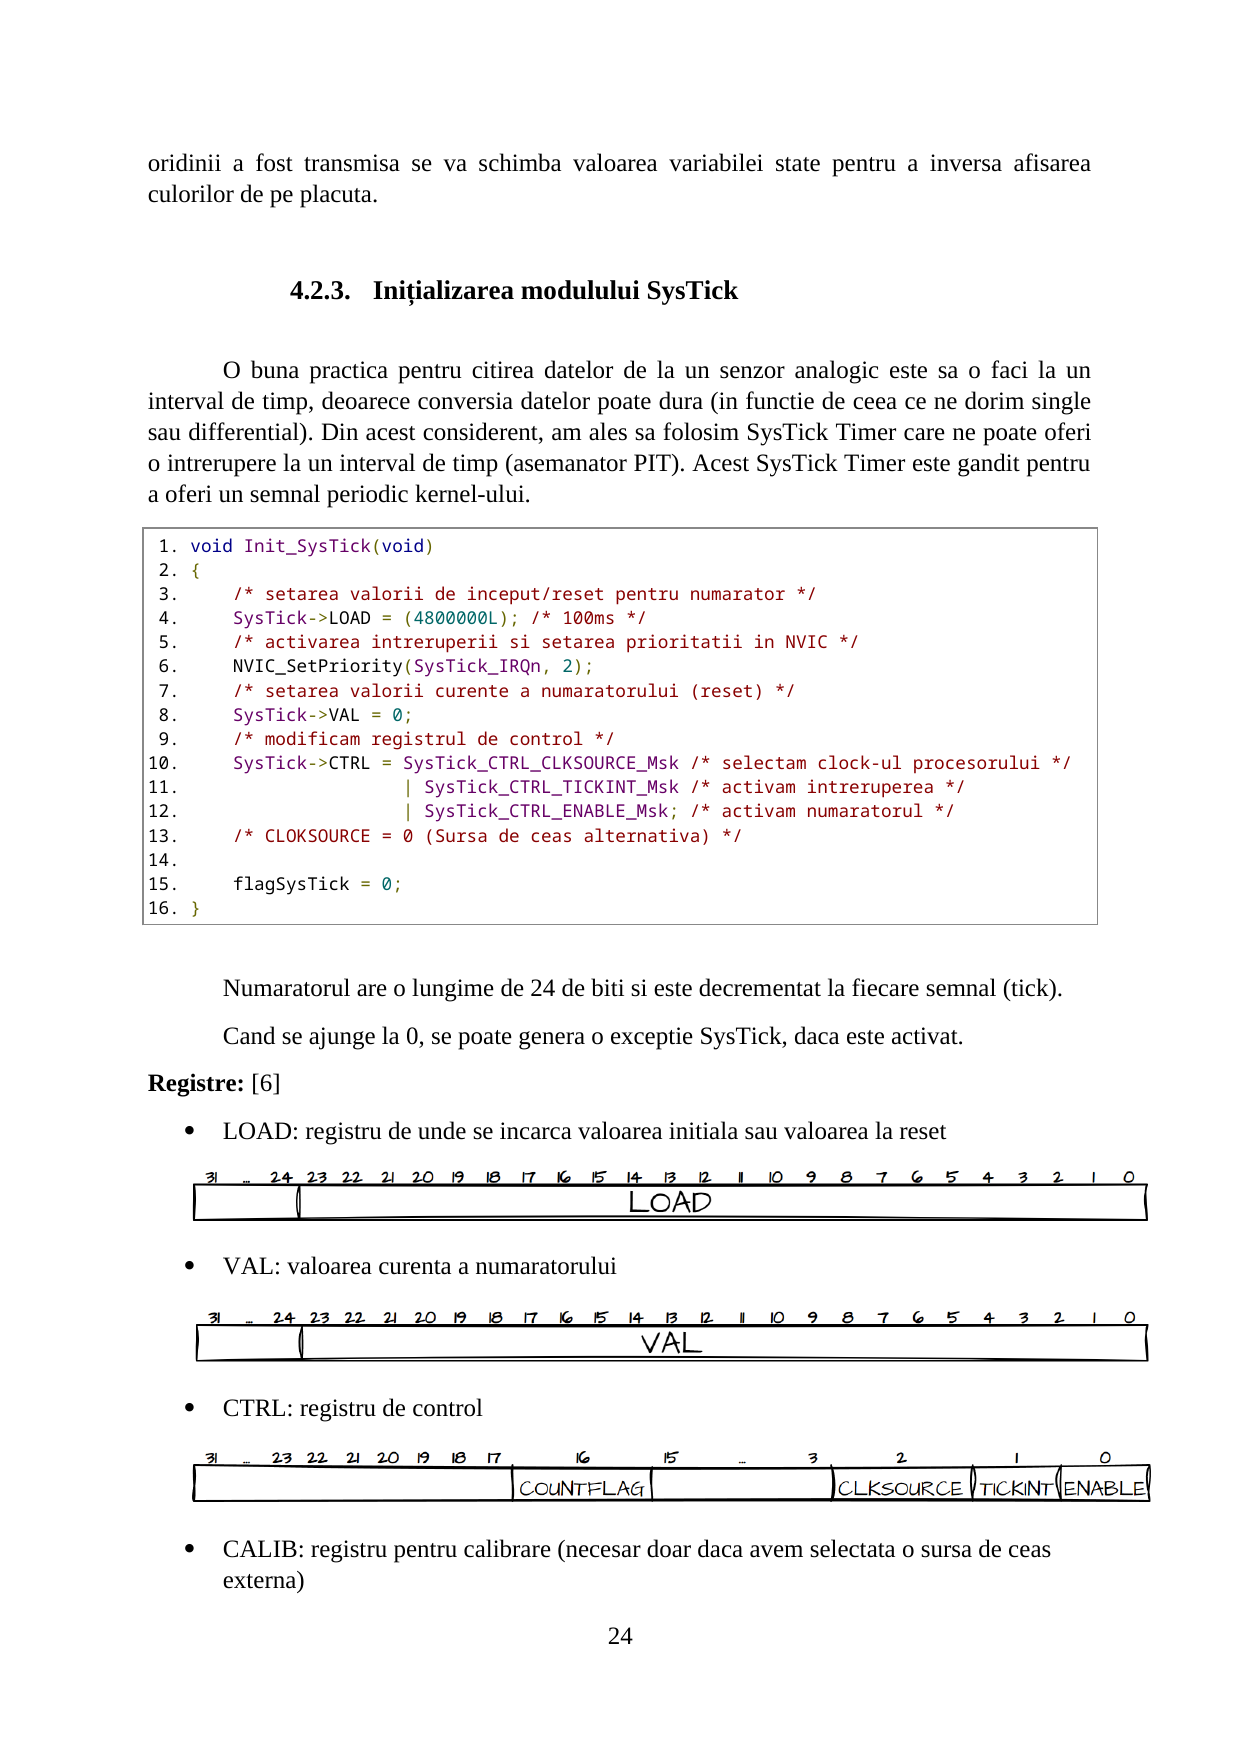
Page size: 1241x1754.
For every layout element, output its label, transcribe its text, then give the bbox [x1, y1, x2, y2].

list CTRL: registru de control [185, 1393, 1092, 1422]
picture [185, 1441, 1161, 1515]
text O buna practica pentru citirea datelor de la un senzor analogic este sa o faci la un interval de timp, deoarece conversia datelor poate dura (in functie de ceea ce ne dorim single sau differential). Din acest considerent, am ales sa folosim SysTick Timer care ne poate oferi o intrerupere la un interval de timp (asemanator PIT). Acest SysTick Timer este gandit pentru a oferi un semnal periodic kernel-ului. [148, 355, 1092, 508]
picture [185, 1163, 1161, 1232]
list CALIB: registru pentru calibrare (necesar doar daca avem selectata o sursa de ceas externa) [185, 1534, 1092, 1593]
text 5. /* activarea intreruperii si setarea prioritatii in NVIC */ [148, 630, 1092, 654]
text 6. NVIC_SetPriority(SysTick_IRQn, 2); [148, 654, 1092, 678]
text 2. { [148, 557, 1092, 581]
text Registre: [148, 1068, 1092, 1097]
text 9. /* modificam registrul de control */ [148, 726, 1092, 751]
text 11. | SysTick_CTRL_TICKINT_Msk /* activam intreruperea */ [148, 775, 1092, 799]
text 13. /* CLOKSOURCE = 0 (Sursa de ceas alternativa) */ [148, 823, 1092, 847]
text 10. SysTick->CTRL = SysTick_CTRL_CLKSOURCE_Msk /* selectam clock-ul procesorului */ [148, 751, 1092, 775]
text 14. [148, 847, 1092, 871]
text 15. flagSysTick = 0; [148, 871, 1092, 890]
text 12. | SysTick_CTRL_ENABLE_Msk; /* activam numaratorul */ [148, 799, 1092, 823]
text Cand se ajunge la 0, se poate genera o exceptie SysTick, daca este activat. [148, 1021, 1092, 1049]
text 8. SysTick->VAL = 0; [148, 702, 1092, 726]
text 16. } [144, 890, 1097, 924]
picture [185, 1298, 1161, 1375]
text 4. SysTick->LOAD = (4800000L); /* 100ms */ [148, 606, 1092, 630]
text 7. /* setarea valorii curente a numaratorului (reset) */ [148, 678, 1092, 702]
subtitle Inițializarea modulului SysTick [260, 274, 1092, 305]
list VAL: valoarea curenta a numaratorului [185, 1251, 1092, 1280]
text 1. void Init_SysTick(void) [144, 529, 1097, 557]
text 3. /* setarea valorii de inceput/reset pentru numarator */ [148, 581, 1092, 606]
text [148, 148, 1092, 207]
text Numaratorul are o lungime de 24 de biti si este decrementat la fiecare semnal (tick). [148, 973, 1092, 1002]
list LOAD: registru de unde se incarca valoarea initiala sau valoarea la reset [185, 1116, 1092, 1145]
